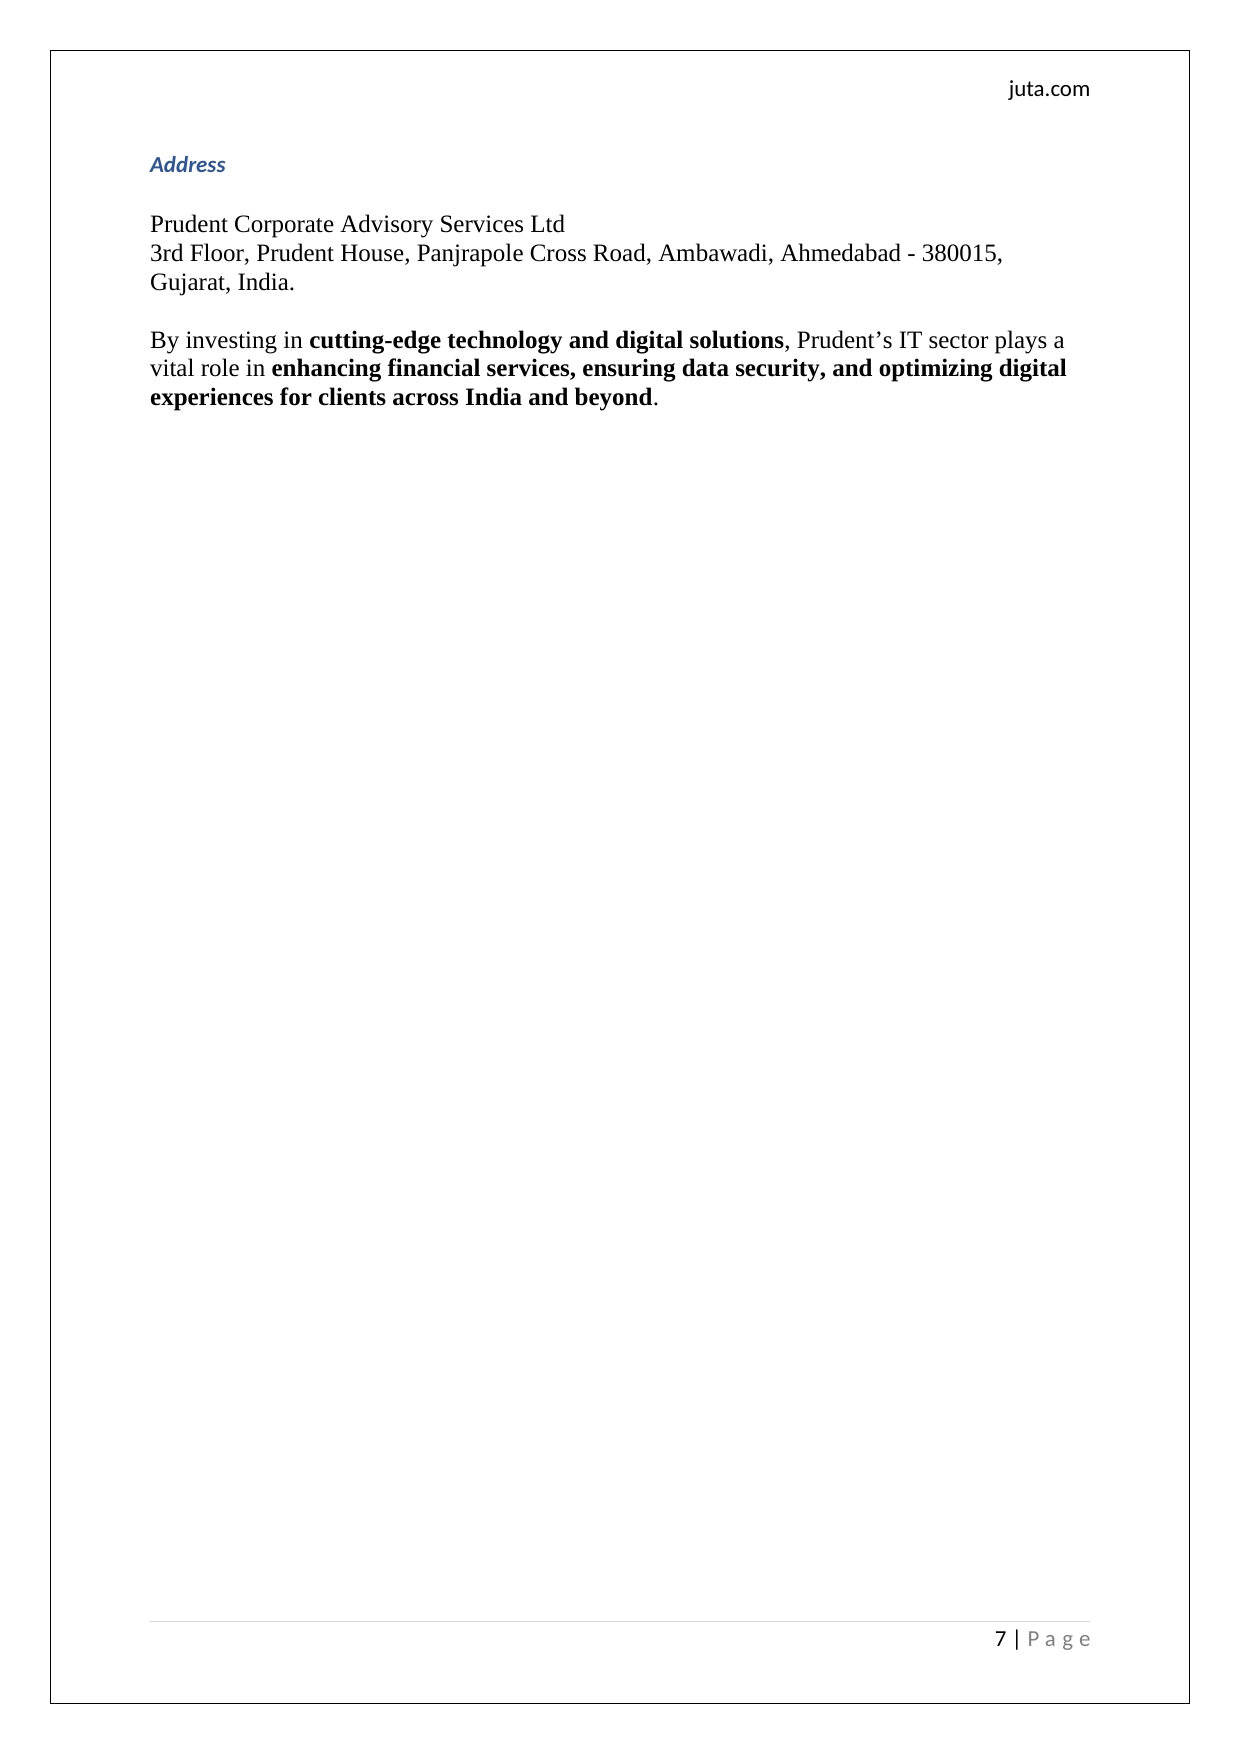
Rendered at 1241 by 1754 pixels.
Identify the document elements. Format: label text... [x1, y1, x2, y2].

text By investing in cutting-edge technology and digital solutions, Prudent’s IT sector plays a vital role in enhancing financial services, ensuring data security, and optimizing digital experiences for clients across India and beyond. [150, 325, 1090, 411]
subtitle Address [150, 150, 1090, 178]
text Prudent Corporate Advisory Services Ltd 3rd Floor, Prudent House, Panjrapole Cross Road, Ambawadi, Ahmedabad - 380015, Gujarat, India. [150, 209, 1090, 296]
